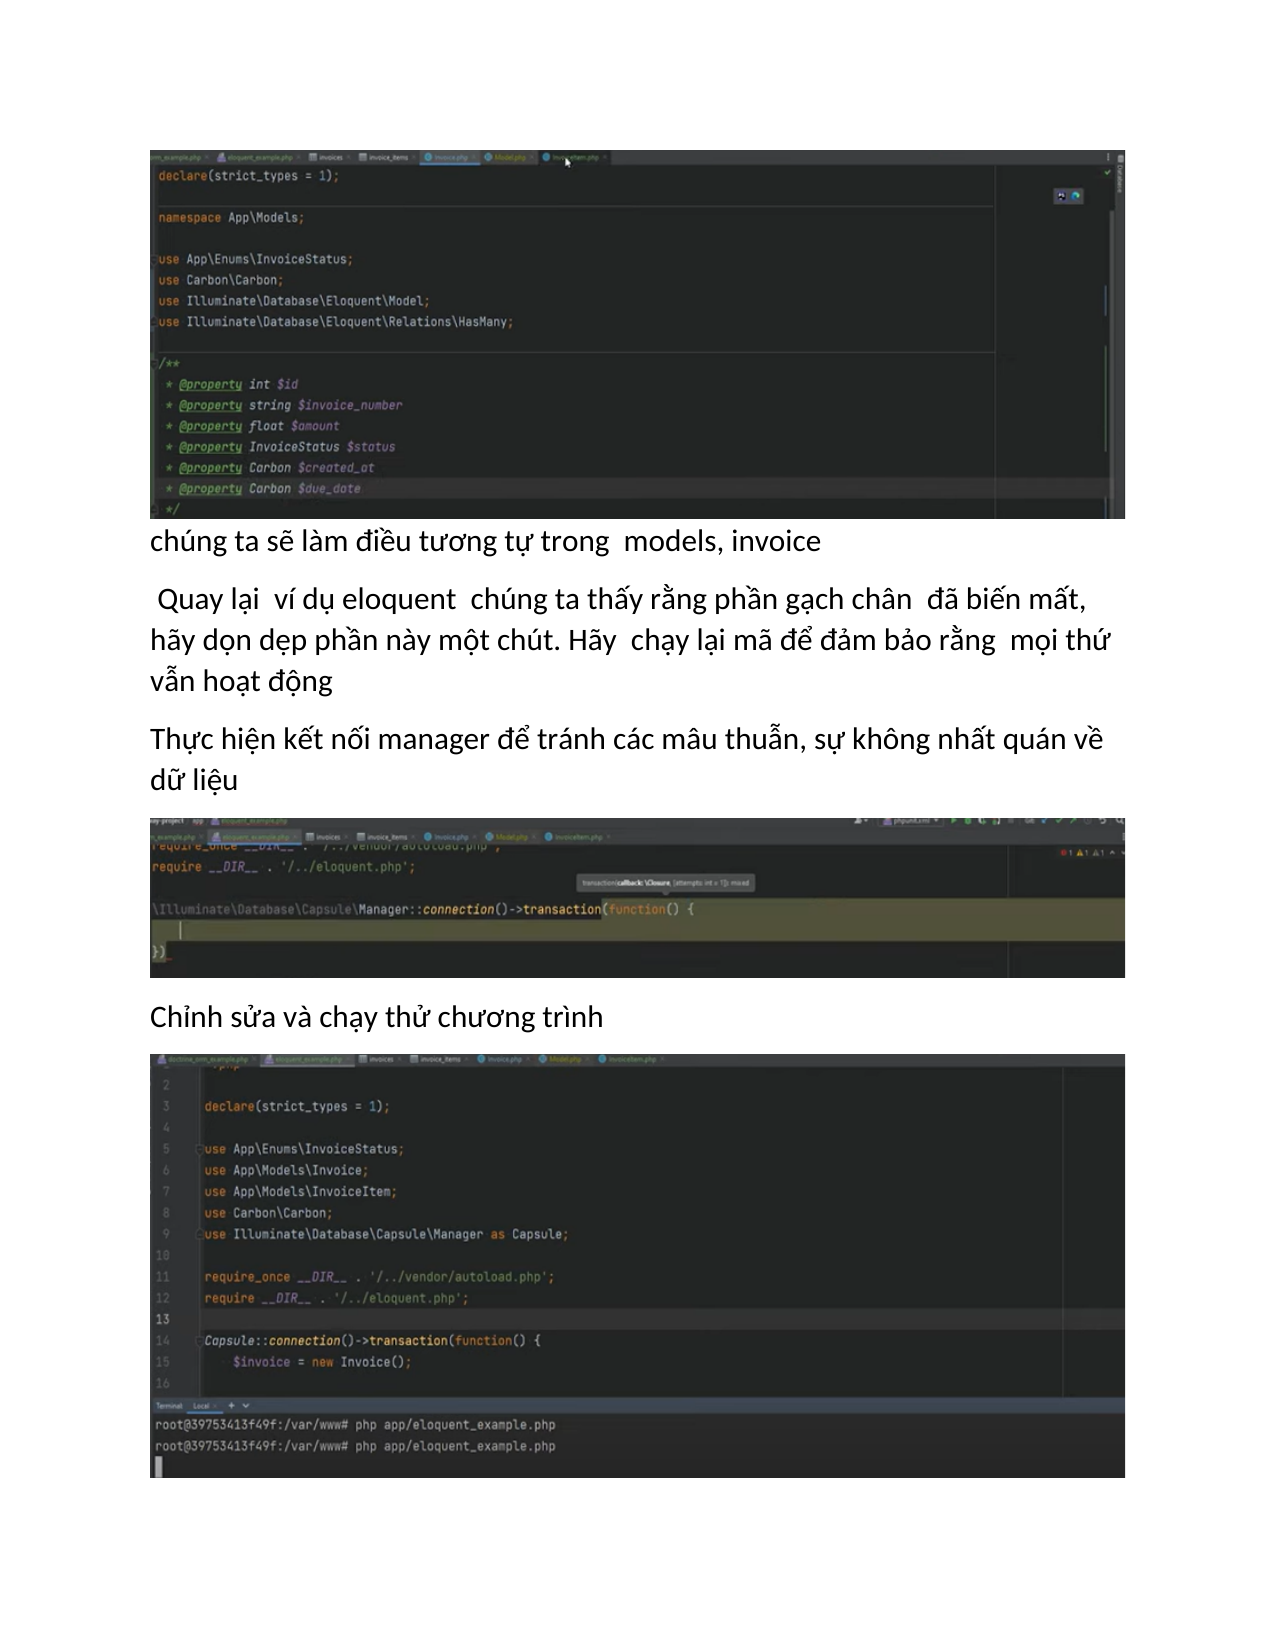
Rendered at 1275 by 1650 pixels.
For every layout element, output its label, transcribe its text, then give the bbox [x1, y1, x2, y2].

picture [150, 150, 1125, 519]
text Quay lại ví dụ eloquent chúng ta thấy rằng phần gạch chân đã biến mất, hãy dọn dẹp phần này một chút. Hãy chạy lại mã để đảm bảo rằng mọi thứ vẫn hoạt động [150, 579, 1125, 699]
text Thực hiện kết nối manager để tránh các mâu thuẫn, sự không nhất quán về dữ liệu [150, 719, 1125, 798]
picture [150, 1054, 1125, 1478]
text chúng ta sẽ làm điều tương tự trong models, invoice [150, 519, 1125, 559]
picture [150, 818, 1125, 978]
text Chỉnh sửa và chạy thử chương trình [150, 997, 1125, 1035]
